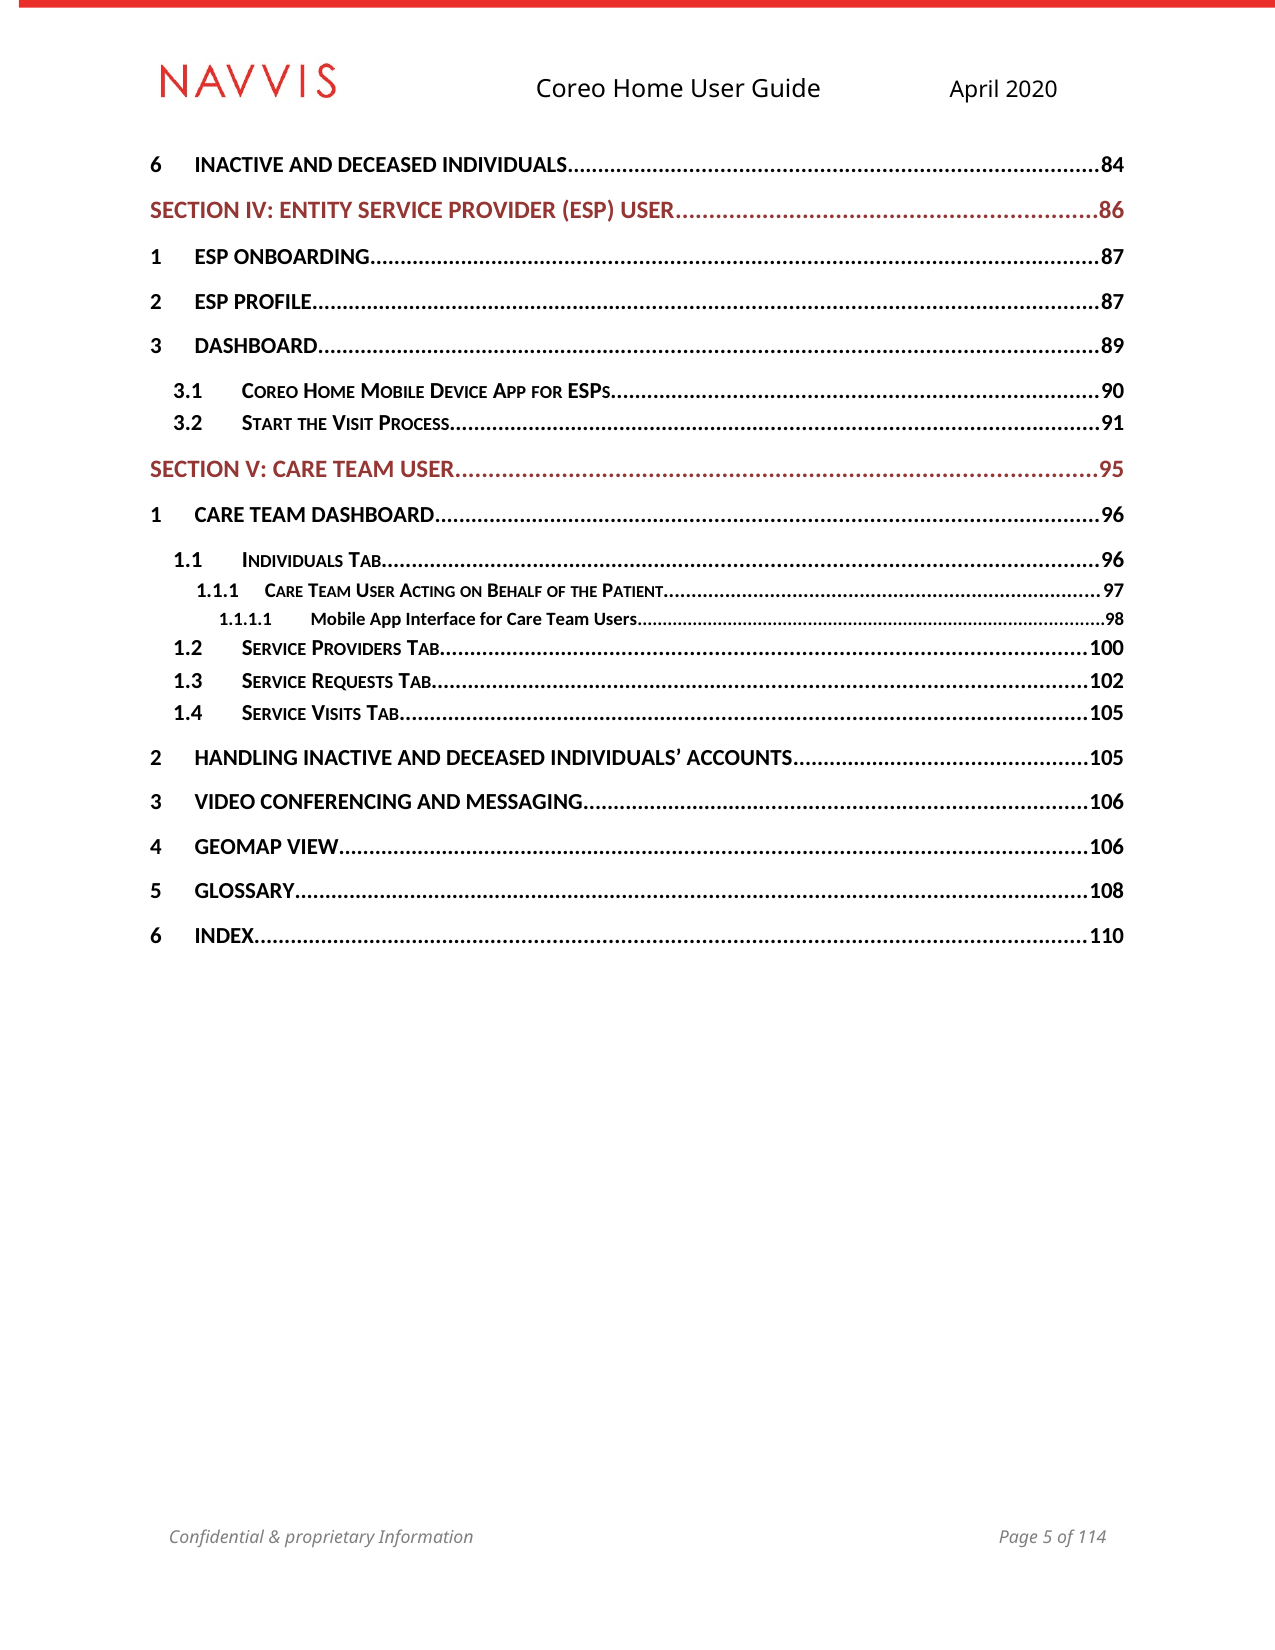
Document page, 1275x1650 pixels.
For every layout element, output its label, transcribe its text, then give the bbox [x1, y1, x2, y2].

text 5 Glossary 108 [150, 877, 1125, 905]
text 1.1.1 Care Team User Acting on Behalf of the Patient 97 [196, 577, 1125, 603]
text 6 Index 110 [150, 921, 1125, 949]
text 2 ESP Profile 87 [150, 287, 1125, 315]
text 2 Handling Inactive and Deceased Individuals’ Accounts 105 [150, 743, 1125, 771]
text 3 Dashboard 89 [150, 332, 1125, 359]
picture [150, 57, 346, 105]
text 6 Inactive and Deceased Individuals 84 [150, 150, 1125, 178]
text 1.3 Service Requests Tab 102 [173, 666, 1125, 694]
text 1.4 Service Visits Tab 105 [173, 698, 1125, 726]
text Section IV: Entity Service Provider (ESP) User 86 [150, 195, 1125, 225]
text Section V: Care Team User 95 [150, 453, 1125, 484]
text 3 Video Conferencing and Messaging 106 [150, 787, 1125, 815]
text 1 Care Team Dashboard 96 [150, 501, 1125, 529]
text 3.1 Coreo Home Mobile Device App for ESPs 90 [173, 376, 1125, 404]
text 4 Geomap View 106 [150, 832, 1125, 860]
text 1.1.1.1 Mobile App Interface for Care Team Users 98 [219, 607, 1125, 630]
text 1.1 Individuals Tab 96 [173, 545, 1125, 573]
text 1.2 Service Providers Tab 100 [173, 633, 1125, 662]
text 3.2 Start the Visit Process 91 [173, 408, 1125, 436]
text 1 ESP Onboarding 87 [150, 242, 1125, 270]
